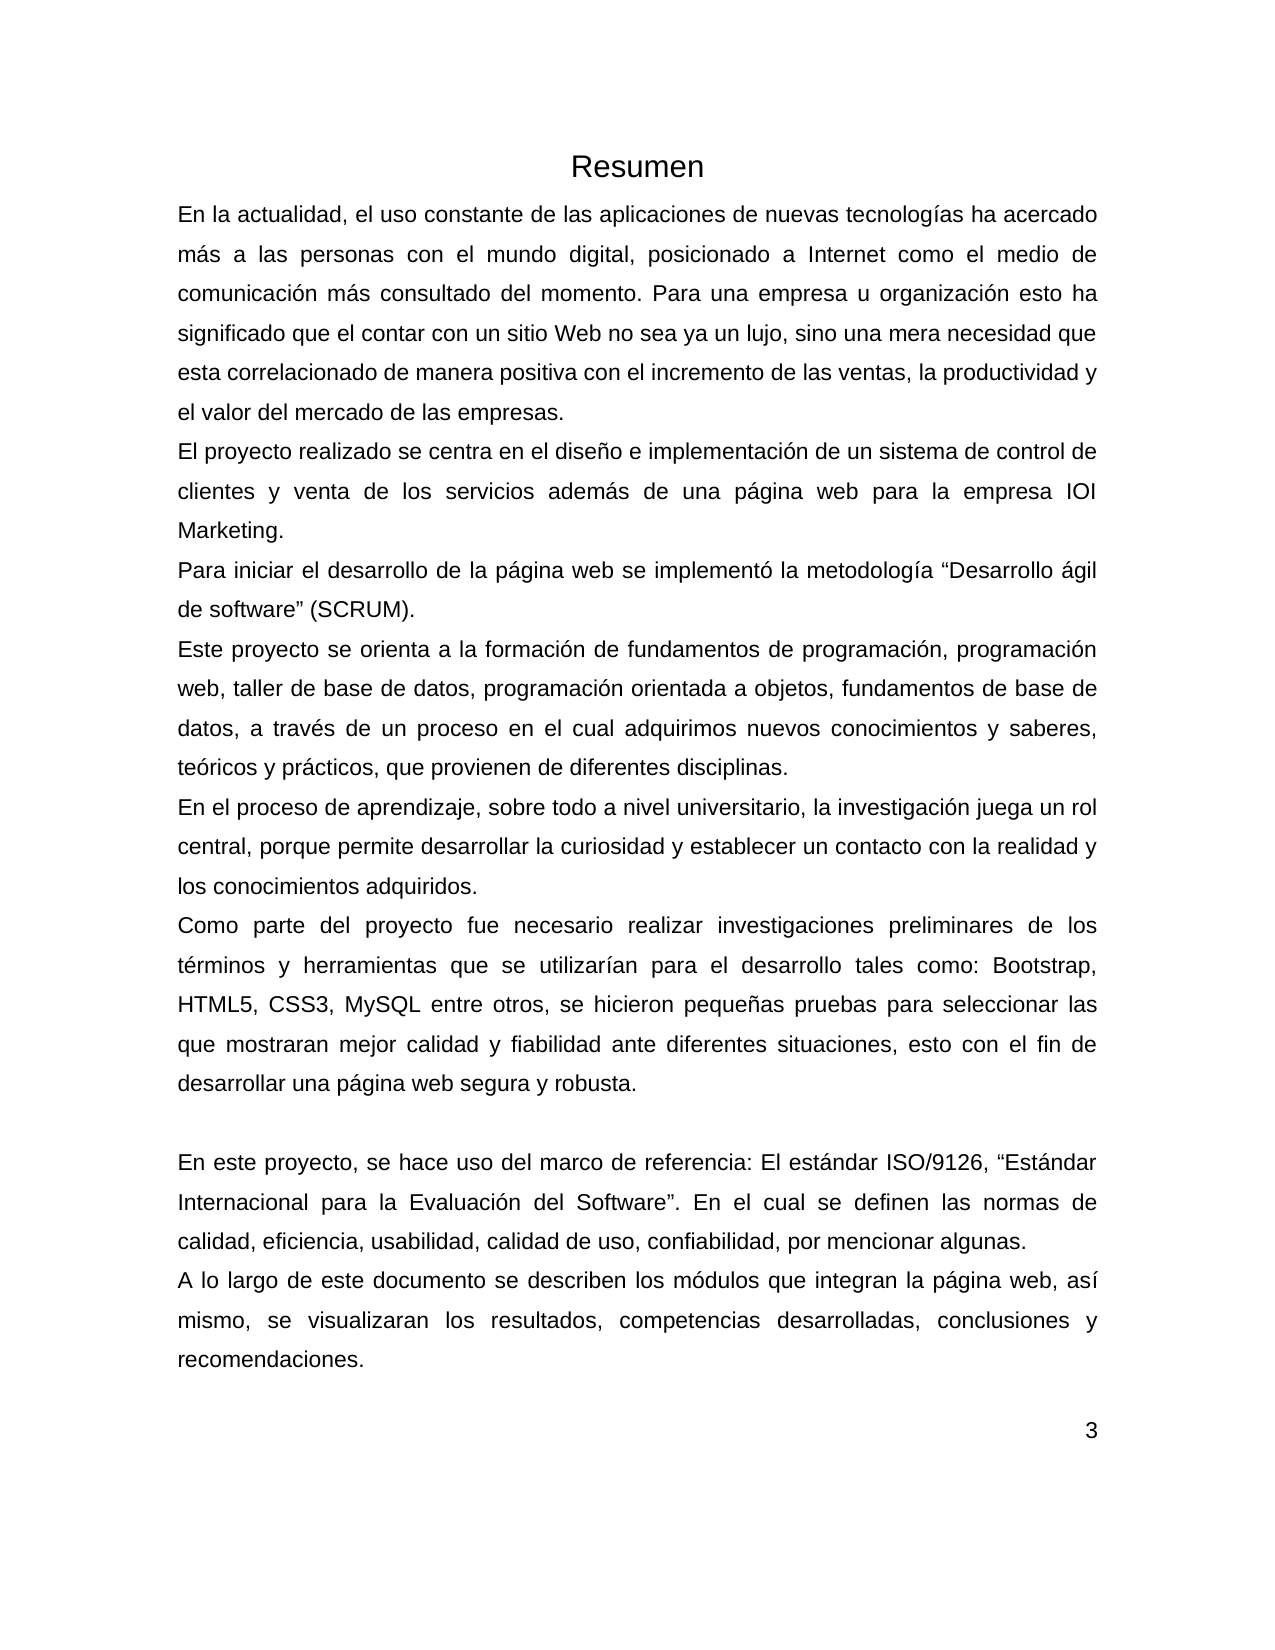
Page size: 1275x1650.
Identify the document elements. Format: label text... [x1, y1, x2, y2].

text Para iniciar el desarrollo de la página web se implementó la metodología “Desarrollo ágil de software” (SCRUM). [177, 557, 1098, 623]
subtitle Resumen [177, 148, 1098, 183]
text En este proyecto, se hace uso del marco de referencia: El estándar ISO/9126, “Estándar Internacional para la Evaluación del Software”. En el cual se definen las normas de calidad, eficiencia, usabilidad, calidad de uso, confiabilidad, por mencionar algunas. [177, 1149, 1098, 1254]
text En la actualidad, el uso constante de las aplicaciones de nuevas tecnologías ha acercado más a las personas con el mundo digital, posicionado a Internet como el medio de comunicación más consultado del momento. Para una empresa u organización esto ha significado que el contar con un sitio Web no sea ya un lujo, sino una mera necesidad que esta correlacionado de manera positiva con el incremento de las ventas, la productividad y el valor del mercado de las empresas. [177, 201, 1098, 425]
text En el proceso de aprendizaje, sobre todo a nivel universitario, la investigación juega un rol central, porque permite desarrollar la curiosidad y establecer un contacto con la realidad y los conocimientos adquiridos. [177, 794, 1098, 899]
text A lo largo de este documento se describen los módulos que integran la página web, así mismo, se visualizaran los resultados, competencias desarrolladas, conclusiones y recomendaciones. [177, 1267, 1098, 1373]
text Como parte del proyecto fue necesario realizar investigaciones preliminares de los términos y herramientas que se utilizarían para el desarrollo tales como: Bootstrap, HTML5, CSS3, MySQL entre otros, se hicieron pequeñas pruebas para seleccionar las que mostraran mejor calidad y fiabilidad ante diferentes situaciones, esto con el fin de desarrollar una página web segura y robusta. [177, 912, 1098, 1096]
text El proyecto realizado se centra en el diseño e implementación de un sistema de control de clientes y venta de los servicios además de una página web para la empresa IOI Marketing. [177, 438, 1098, 544]
text Este proyecto se orienta a la formación de fundamentos de programación, programación web, taller de base de datos, programación orientada a objetos, fundamentos de base de datos, a través de un proceso en el cual adquirimos nuevos conocimientos y saberes, teóricos y prácticos, que provienen de diferentes disciplinas. [177, 636, 1098, 781]
